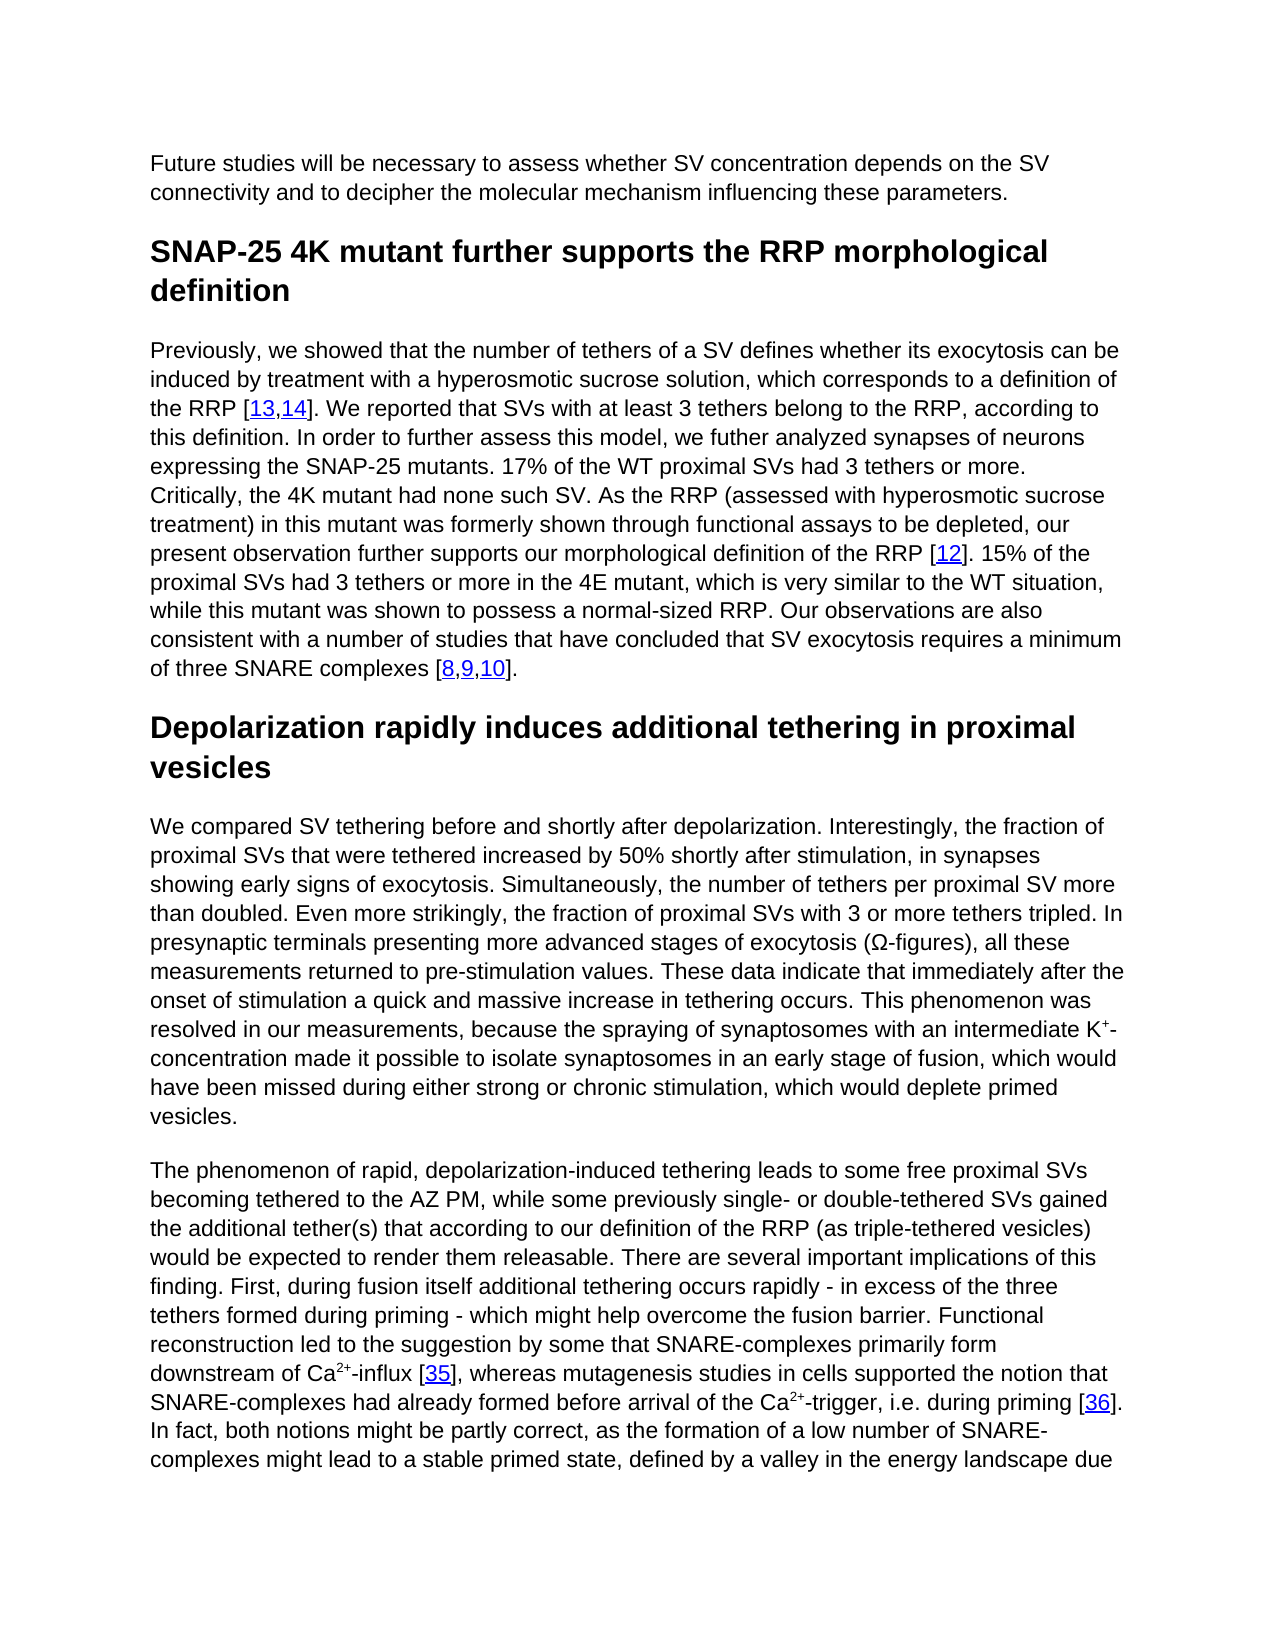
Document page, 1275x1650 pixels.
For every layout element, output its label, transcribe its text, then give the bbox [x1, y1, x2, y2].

subtitle SNAP-25 4K mutant further supports the RRP morphological definition [150, 233, 1125, 308]
subtitle Depolarization rapidly induces additional tethering in proximal vesicles [150, 709, 1125, 785]
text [150, 1157, 1125, 1473]
text Previously, we showed that the number of tethers of a SV defines whether its exocytosis can be induced by treatment with a hyperosmotic sucrose solution, which corresponds to a definition of the RRP [13,14]. We reported that SVs with at least 3 tethers belong to the RRP, according to this definition. In order to further assess this model, we futher analyzed synapses of neurons expressing the SNAP-25 mutants. 17% of the WT proximal SVs had 3 tethers or more. Critically, the 4K mutant had none such SV. As the RRP (assessed with hyperosmotic sucrose treatment) in this mutant was formerly shown through functional assays to be depleted, our present observation further supports our morphological definition of the RRP [12]. 15% of the proximal SVs had 3 tethers or more in the 4E mutant, which is very similar to the WT situation, while this mutant was shown to possess a normal-sized RRP. Our observations are also consistent with a number of studies that have concluded that SV exocytosis requires a minimum of three SNARE complexes [8,9,10]. [150, 337, 1125, 682]
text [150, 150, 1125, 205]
text We compared SV tethering before and shortly after depolarization. Interestingly, the fraction of proximal SVs that were tethered increased by 50% shortly after stimulation, in synapses showing early signs of exocytosis. Simultaneously, the number of tethers per proximal SV more than doubled. Even more strikingly, the fraction of proximal SVs with 3 or more tethers tripled. In presynaptic terminals presenting more advanced stages of exocytosis (Ω-figures), all these measurements returned to pre-stimulation values. These data indicate that immediately after the onset of stimulation a quick and massive increase in tethering occurs. This phenomenon was resolved in our measurements, because the spraying of synaptosomes with an intermediate K+-concentration made it possible to isolate synaptosomes in an early stage of fusion, which would have been missed during either strong or chronic stimulation, which would deplete primed vesicles. [150, 813, 1125, 1129]
